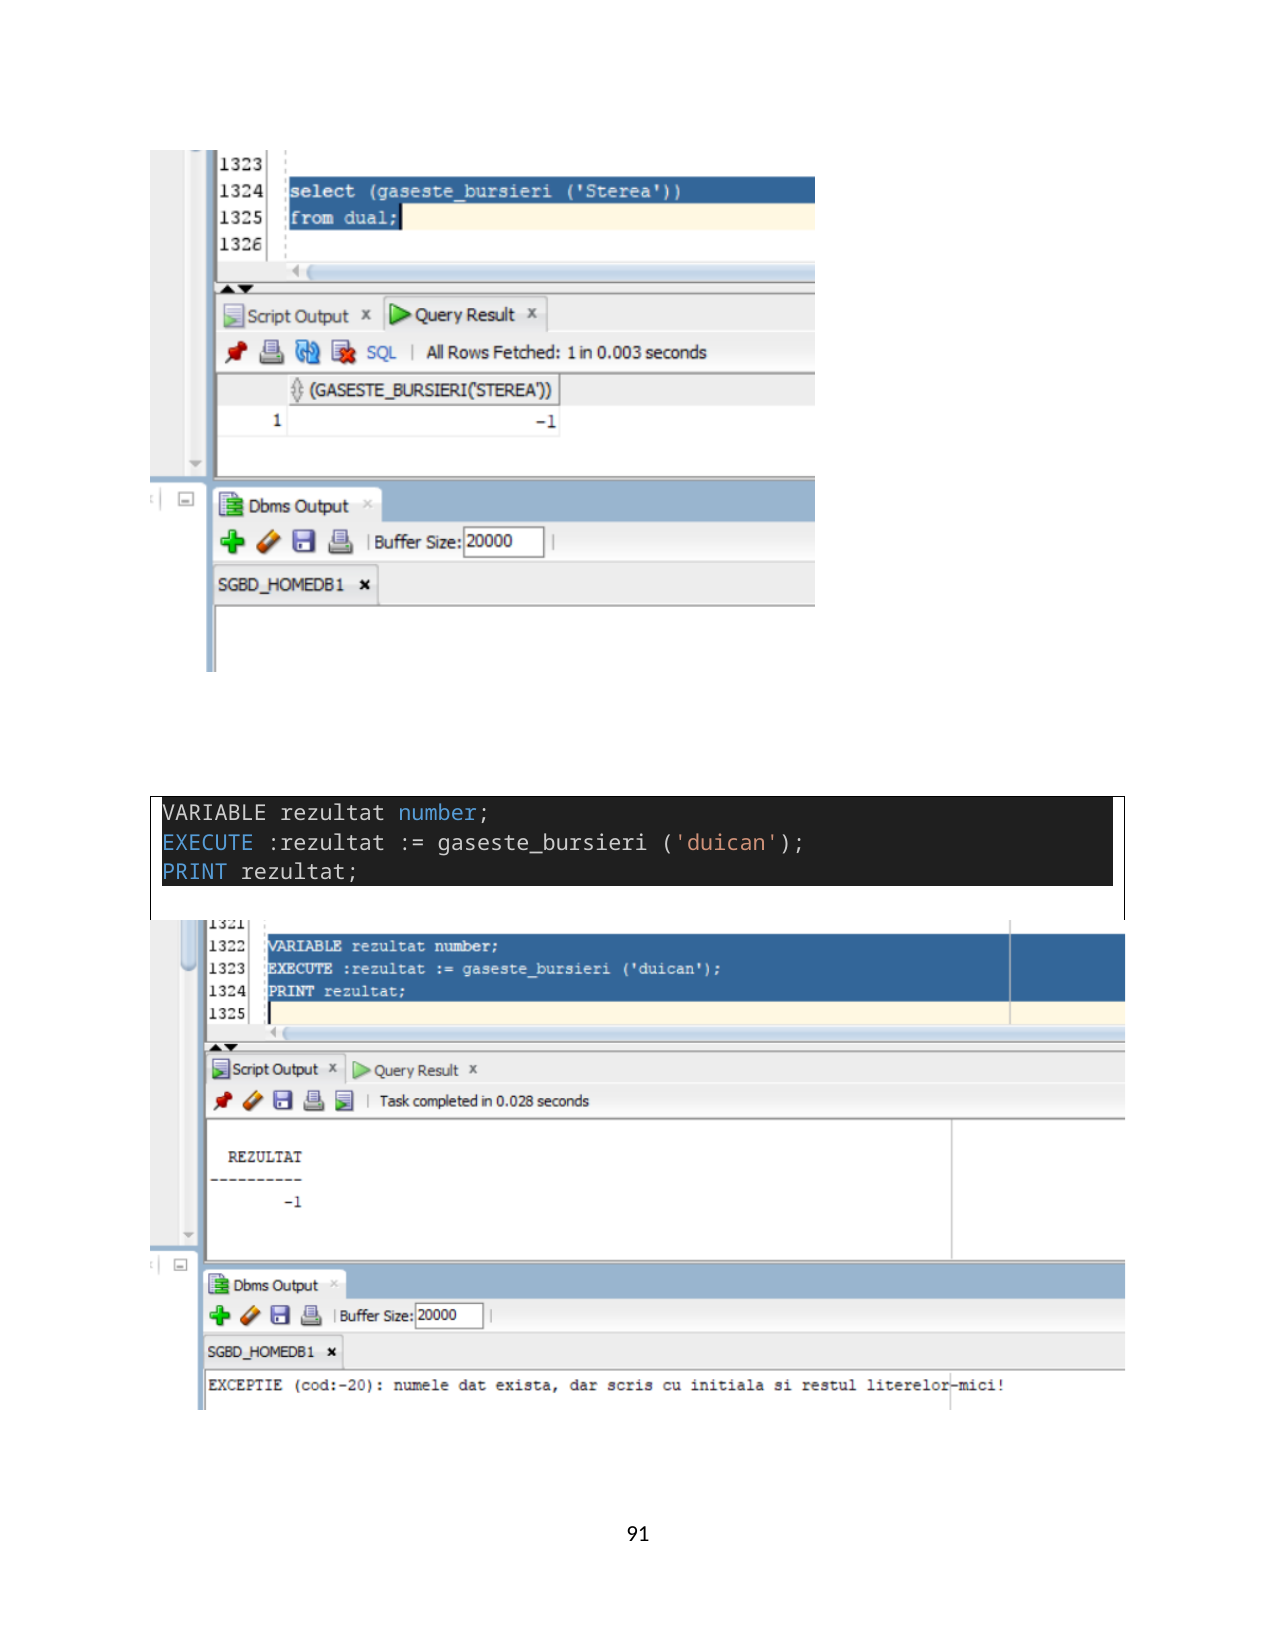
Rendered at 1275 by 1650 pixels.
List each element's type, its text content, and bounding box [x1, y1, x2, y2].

picture [150, 150, 815, 672]
table_header VARIABLE rezultat number; EXECUTE :rezultat := gaseste_bursieri ('duican'); PRINT rezultat; [151, 797, 1124, 920]
picture [150, 920, 1125, 1410]
